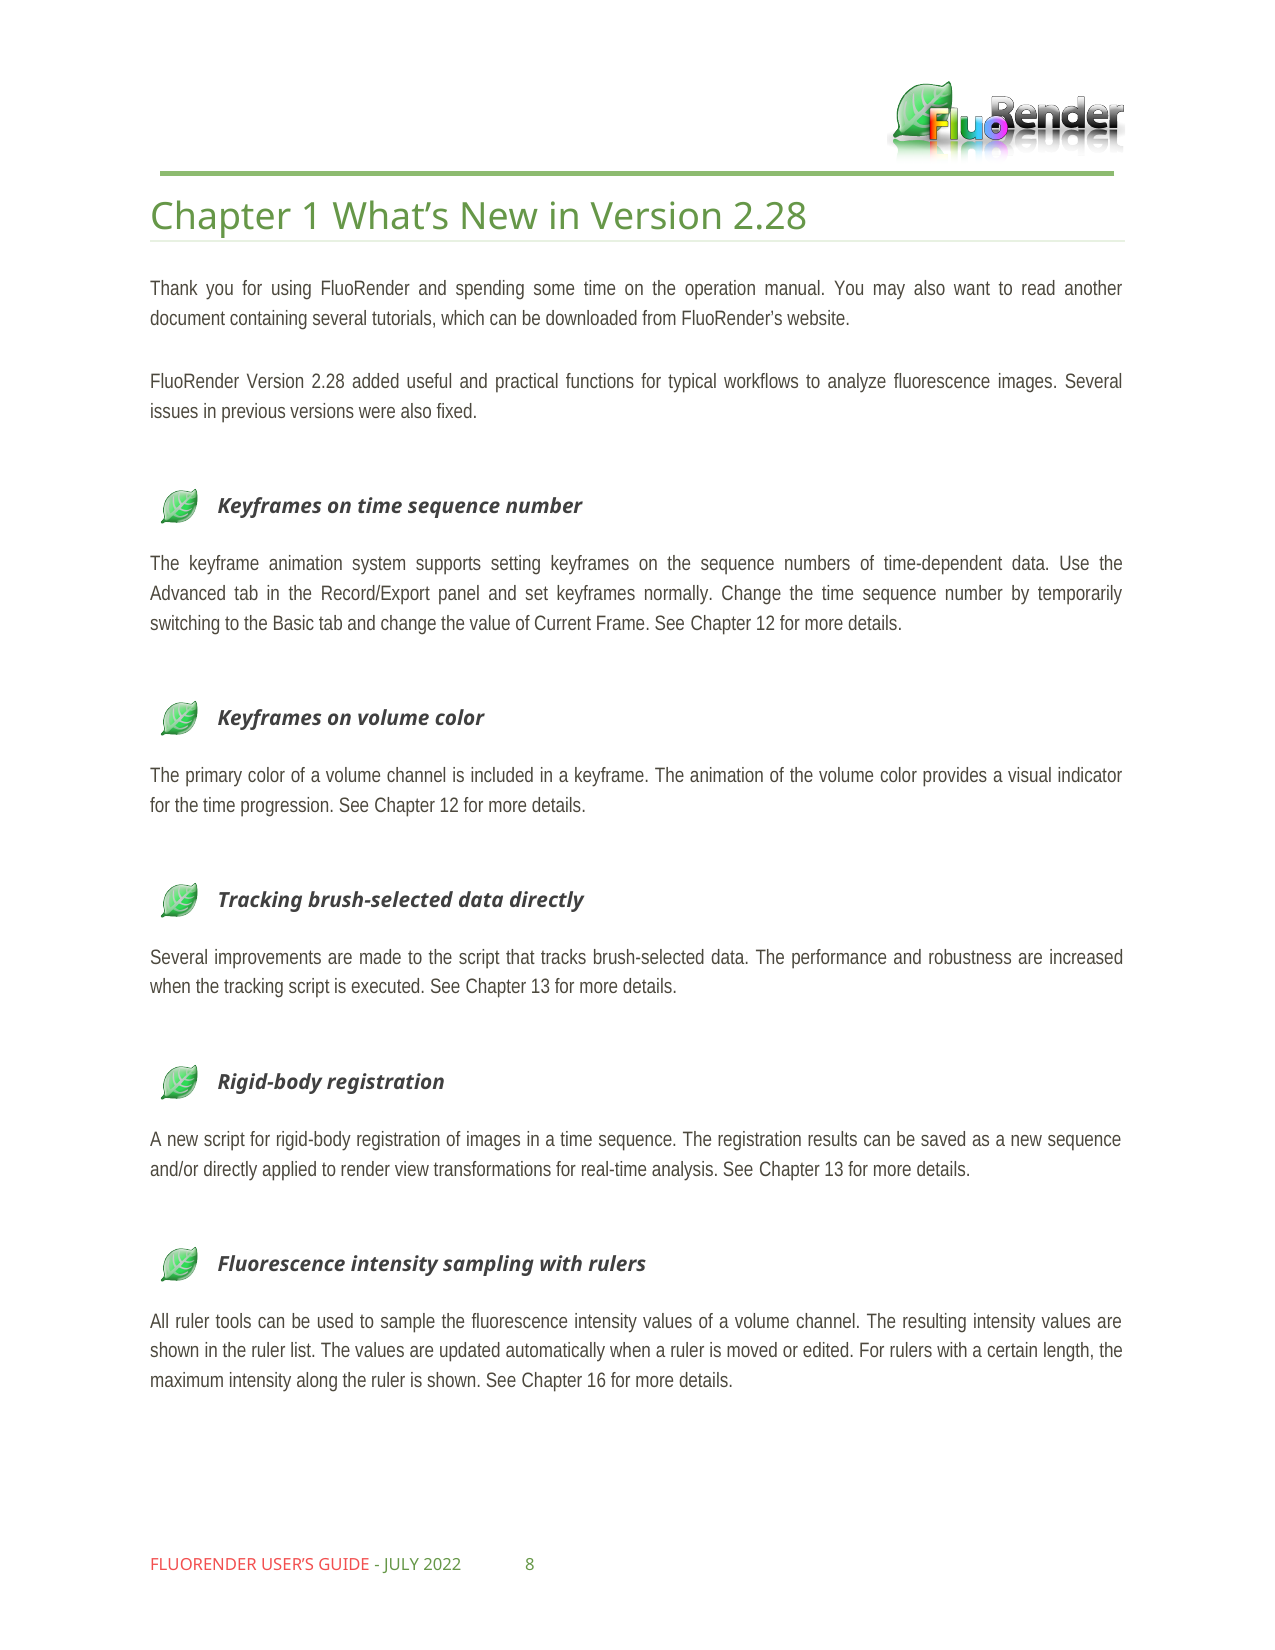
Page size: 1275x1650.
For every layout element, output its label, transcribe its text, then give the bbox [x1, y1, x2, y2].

picture [150, 690, 208, 746]
text The keyframe animation system supports setting keyframes on the sequence numbers of time-dependent data. Use the Advanced tab in the Record/Export panel and set keyframes normally. Change the time sequence number by temporarily switching to the Basic tab and change the value of Current Frame. See Chapter 12 for more details. [150, 551, 1125, 634]
picture [150, 1054, 208, 1110]
text The primary color of a volume channel is included in a keyframe. The animation of the volume color provides a visual indicator for the time progression. See Chapter 12 for more details. [150, 763, 1125, 816]
subtitle What’s New in Version 2.28 [150, 189, 1125, 240]
text A new script for rigid-body registration of images in a time sequence. The registration results can be saved as a new sequence and/or directly applied to render view transformations for real-time analysis. See Chapter 13 for more details. [150, 1127, 1125, 1180]
picture [150, 1236, 208, 1292]
table_header Keyframes on time sequence number [217, 462, 1125, 551]
table_header [150, 674, 217, 763]
picture [150, 872, 208, 928]
table_header [150, 1220, 217, 1308]
table_header [150, 462, 217, 551]
picture [887, 75, 1125, 165]
text FluoRender Version 2.28 added useful and practical functions for typical workflows to analyze fluorescence images. Several issues in previous versions were also fixed. [150, 369, 1125, 423]
table_header Fluorescence intensity sampling with rulers [217, 1220, 1125, 1308]
text Thank you for using FluoRender and spending some time on the operation manual. You may also want to read another document containing several tutorials, which can be downloaded from FluoRender’s website. [150, 276, 1125, 329]
table_header [150, 1038, 217, 1127]
text All ruler tools can be used to sample the fluorescence intensity values of a volume channel. The resulting intensity values are shown in the ruler list. The values are updated automatically when a ruler is moved or edited. For rulers with a certain length, the maximum intensity along the ruler is shown. See Chapter 16 for more details. [150, 1308, 1125, 1392]
text Several improvements are made to the script that tracks brush-selected data. The performance and robustness are increased when the tracking script is executed. See Chapter 13 for more details. [150, 944, 1125, 998]
table_header Keyframes on volume color [217, 674, 1125, 763]
table_header Rigid-body registration [217, 1038, 1125, 1127]
table_header Tracking brush-selected data directly [217, 856, 1125, 944]
picture [150, 478, 208, 534]
table_header [150, 856, 217, 944]
